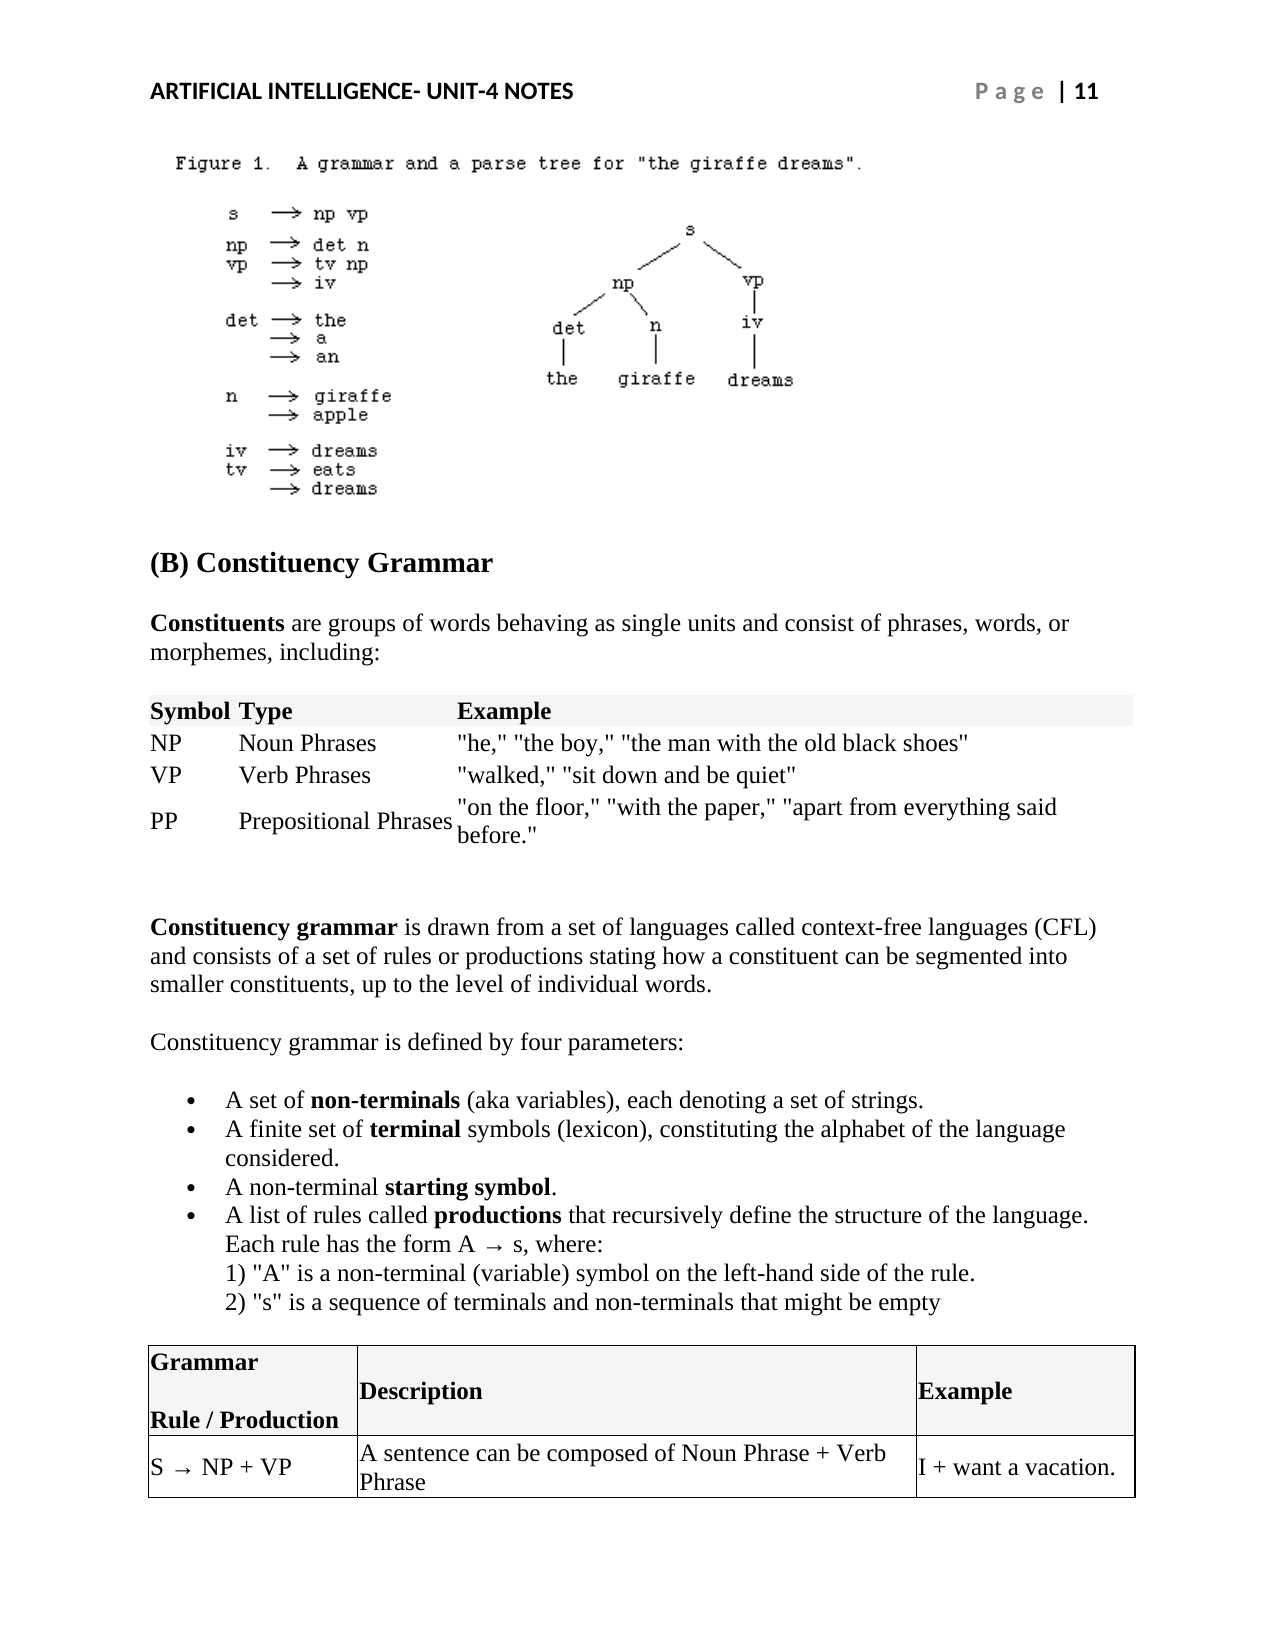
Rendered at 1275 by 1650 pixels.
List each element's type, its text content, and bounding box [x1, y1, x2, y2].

table_cell "he," "the boy," "the man with the old black shoes" [455, 726, 1133, 758]
table_cell Noun Phrases [237, 726, 455, 758]
table_header Type [237, 695, 455, 726]
text Constituency grammar is drawn from a set of languages called context-free languages (CFL) and consists of a set of rules or productions stating how a constituent can be segmented into smaller constituents, up to the level of individual words. [150, 912, 1125, 998]
list A finite set of terminal symbols (lexicon), constituting the alphabet of the language considered. [187, 1143, 1125, 1201]
text Constituency grammar is defined by four parameters: [150, 1027, 1125, 1056]
table_cell PP [149, 790, 237, 851]
table_cell Prepositional Phrases [237, 790, 455, 851]
table_header Symbol [149, 695, 237, 726]
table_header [149, 1433, 357, 1494]
table_header Example [455, 695, 1133, 726]
table_cell Verb Phrases [237, 758, 455, 790]
text Constituents are groups of words behaving as single units and consist of phrases, words, or morphemes, including: [150, 608, 1125, 665]
text (B) Constituency Grammar [150, 545, 1125, 579]
picture [150, 136, 890, 512]
list A set of non-terminals (aka variables), each denoting a set of strings. [187, 1085, 1125, 1114]
table_cell "walked," "sit down and be quiet" [455, 758, 1133, 790]
list A non-terminal starting symbol. [187, 1230, 1125, 1259]
table_header Example [917, 1433, 1134, 1494]
table_cell NP [149, 726, 237, 758]
table_cell "on the floor," "with the paper," "apart from everything said before." [455, 790, 1133, 851]
list A list of rules called productions that recursively define the structure of the language. Each rule has the form A → s, where: 1) "A" is a non-terminal (variable) symbol on the left-hand side of the rule. 2) "s" is a sequence of terminals and non-terminals that might be empty [187, 1288, 1125, 1403]
table_cell VP [149, 758, 237, 790]
table_header Description [358, 1433, 916, 1494]
